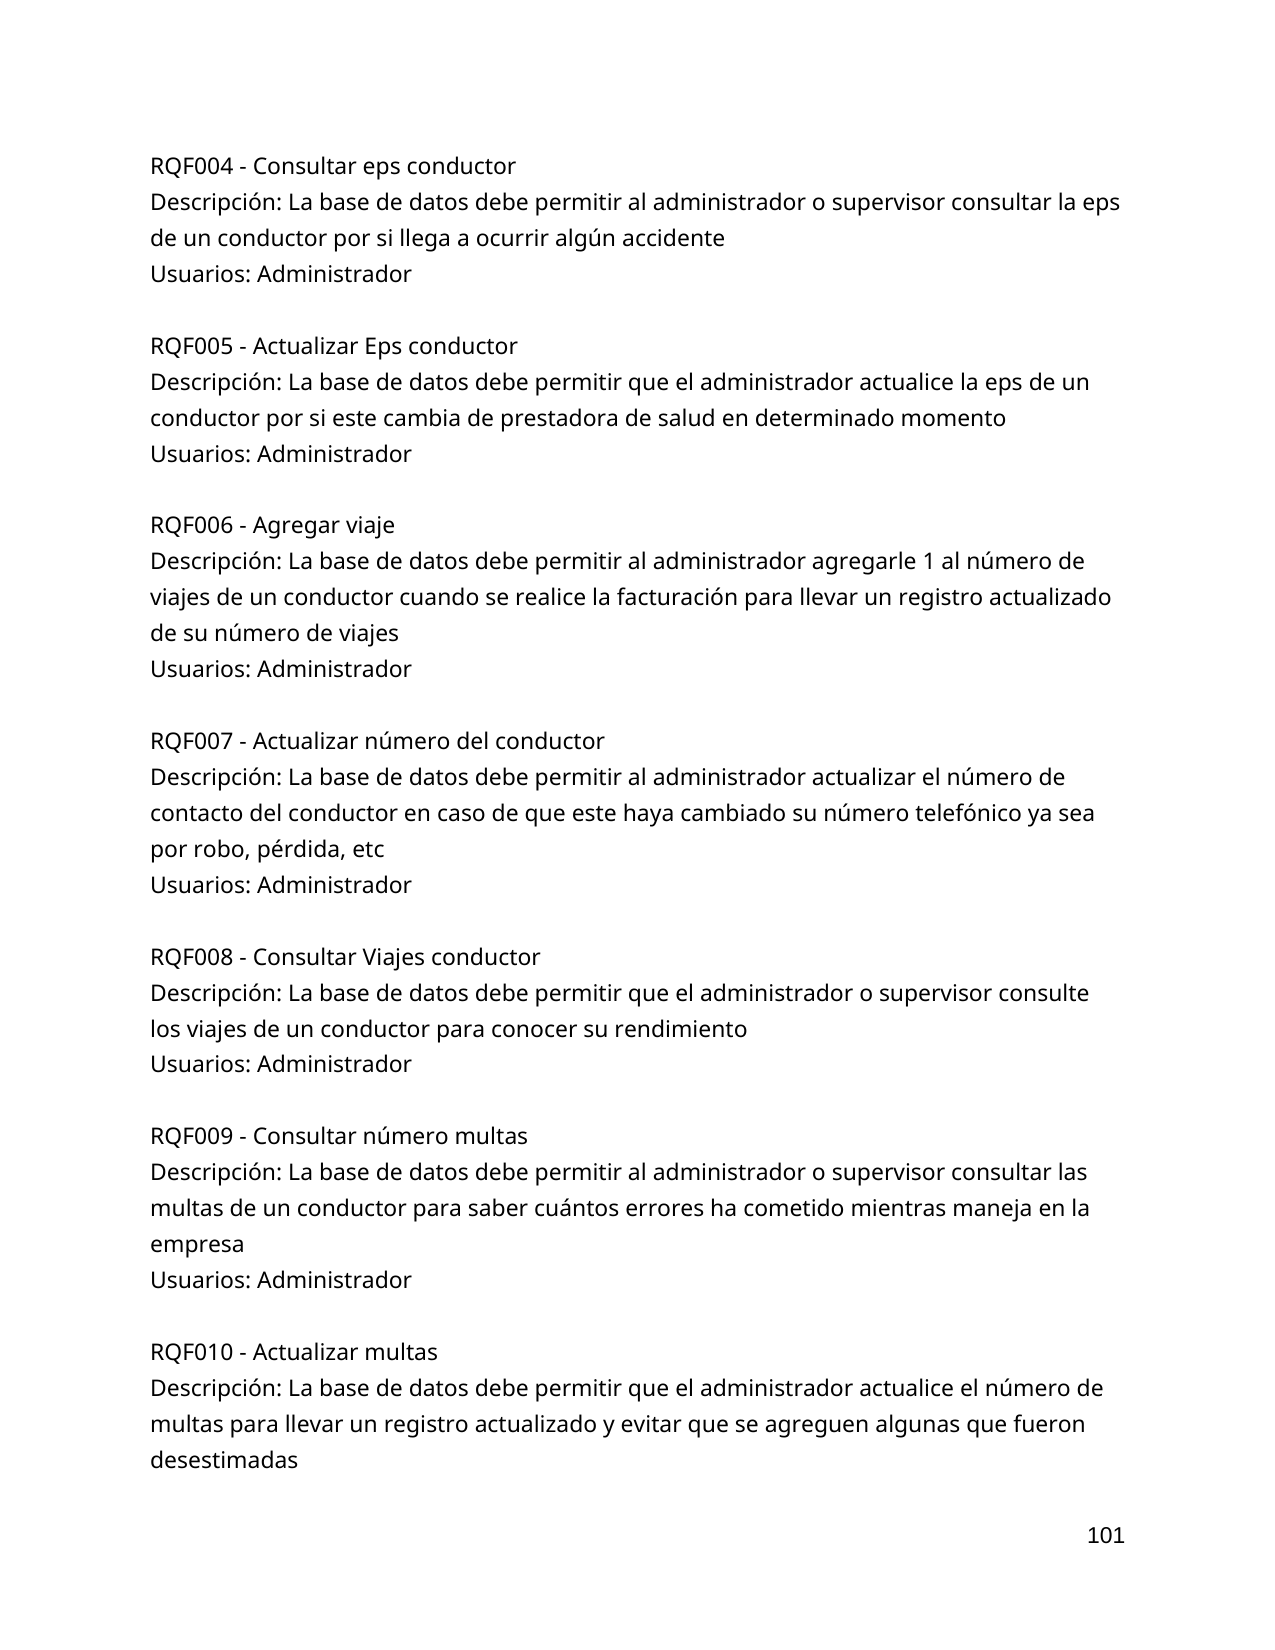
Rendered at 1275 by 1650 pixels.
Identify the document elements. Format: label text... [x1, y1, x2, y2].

text RQF004 - Consultar eps conductor [150, 150, 1125, 181]
text Descripción: La base de datos debe permitir que el administrador actualice el número de multas para llevar un registro actualizado y evitar que se agreguen algunas que fueron desestimadas [150, 1372, 1125, 1475]
text Usuarios: Administrador [150, 1264, 1125, 1295]
text RQF006 - Agregar viaje [150, 509, 1125, 541]
text Usuarios: Administrador [150, 1048, 1125, 1080]
text Usuarios: Administrador [150, 258, 1125, 289]
text Usuarios: Administrador [150, 653, 1125, 684]
text Descripción: La base de datos debe permitir que el administrador o supervisor consulte los viajes de un conductor para conocer su rendimiento [150, 977, 1125, 1044]
text RQF008 - Consultar Viajes conductor [150, 941, 1125, 972]
text RQF007 - Actualizar número del conductor [150, 725, 1125, 756]
text RQF009 - Consultar número multas [150, 1120, 1125, 1152]
text Descripción: La base de datos debe permitir al administrador o supervisor consultar las multas de un conductor para saber cuántos errores ha cometido mientras maneja en la empresa [150, 1156, 1125, 1259]
text Descripción: La base de datos debe permitir que el administrador actualice la eps de un conductor por si este cambia de prestadora de salud en determinado momento [150, 366, 1125, 433]
text Usuarios: Administrador [150, 869, 1125, 900]
text Usuarios: Administrador [150, 437, 1125, 469]
text Descripción: La base de datos debe permitir al administrador o supervisor consultar la eps de un conductor por si llega a ocurrir algún accidente [150, 186, 1125, 253]
text Descripción: La base de datos debe permitir al administrador agregarle 1 al número de viajes de un conductor cuando se realice la facturación para llevar un registro actualizado de su número de viajes [150, 545, 1125, 648]
text RQF010 - Actualizar multas [150, 1336, 1125, 1367]
text Descripción: La base de datos debe permitir al administrador actualizar el número de contacto del conductor en caso de que este haya cambiado su número telefónico ya sea por robo, pérdida, etc [150, 761, 1125, 864]
text RQF005 - Actualizar Eps conductor [150, 330, 1125, 361]
